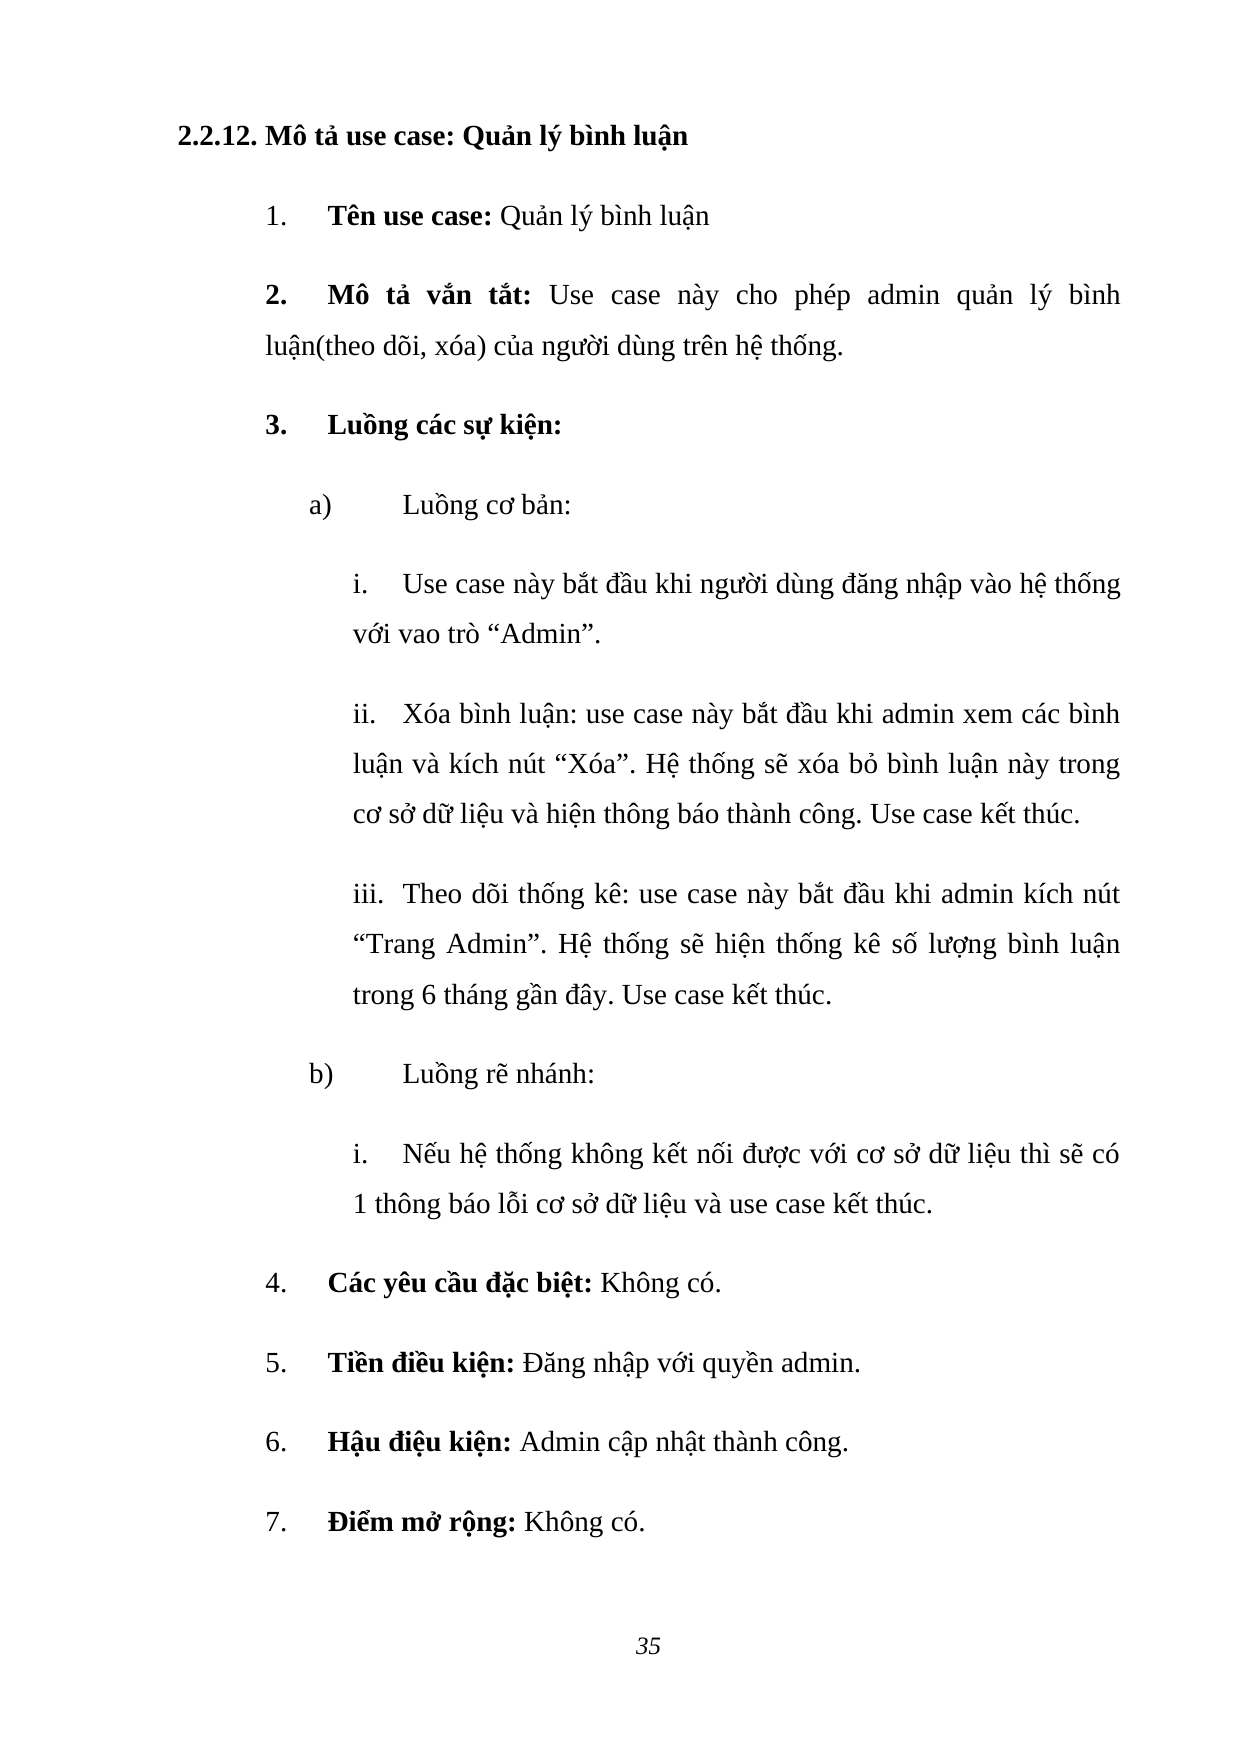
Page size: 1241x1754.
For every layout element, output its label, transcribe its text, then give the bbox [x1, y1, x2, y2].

list Điểm mở rộng: Không có. [265, 1504, 1122, 1537]
list Hậu điệu kiện: Admin cập nhật thành công. [265, 1424, 1122, 1458]
list Luồng các sự kiện: [265, 407, 1122, 441]
list Luồng cơ bản: [309, 487, 1122, 520]
list Nếu hệ thống không kết nối được với cơ sở dữ liệu thì sẽ có 1 thông báo lỗi cơ sở dữ liệu và use case kết thúc. [353, 1136, 1122, 1219]
list Các yêu cầu đặc biệt: Không có. [265, 1266, 1122, 1299]
list Mô tả vắn tắt: Use case này cho phép admin quản lý bình luận(theo dõi, xóa) của người dùng trên hệ thống. [265, 277, 1122, 361]
subtitle 2.2.12. Mô tả use case: Quản lý bình luận [177, 118, 1122, 152]
list Tiền điều kiện: Đăng nhập với quyền admin. [265, 1345, 1122, 1378]
list Use case này bắt đầu khi người dùng đăng nhập vào hệ thống với vao trò “Admin”. [353, 566, 1122, 650]
list Tên use case: Quản lý bình luận [265, 198, 1122, 232]
list Xóa bình luận: use case này bắt đầu khi admin xem các bình luận và kích nút “Xóa”. Hệ thống sẽ xóa bỏ bình luận này trong cơ sở dữ liệu và hiện thông báo thành công. Use case kết thúc. [353, 696, 1122, 830]
list Theo dõi thống kê: use case này bắt đầu khi admin kích nút “Trang Admin”. Hệ thống sẽ hiện thống kê số lượng bình luận trong 6 tháng gần đây. Use case kết thúc. [353, 876, 1122, 1010]
list Luồng rẽ nhánh: [309, 1056, 1122, 1090]
